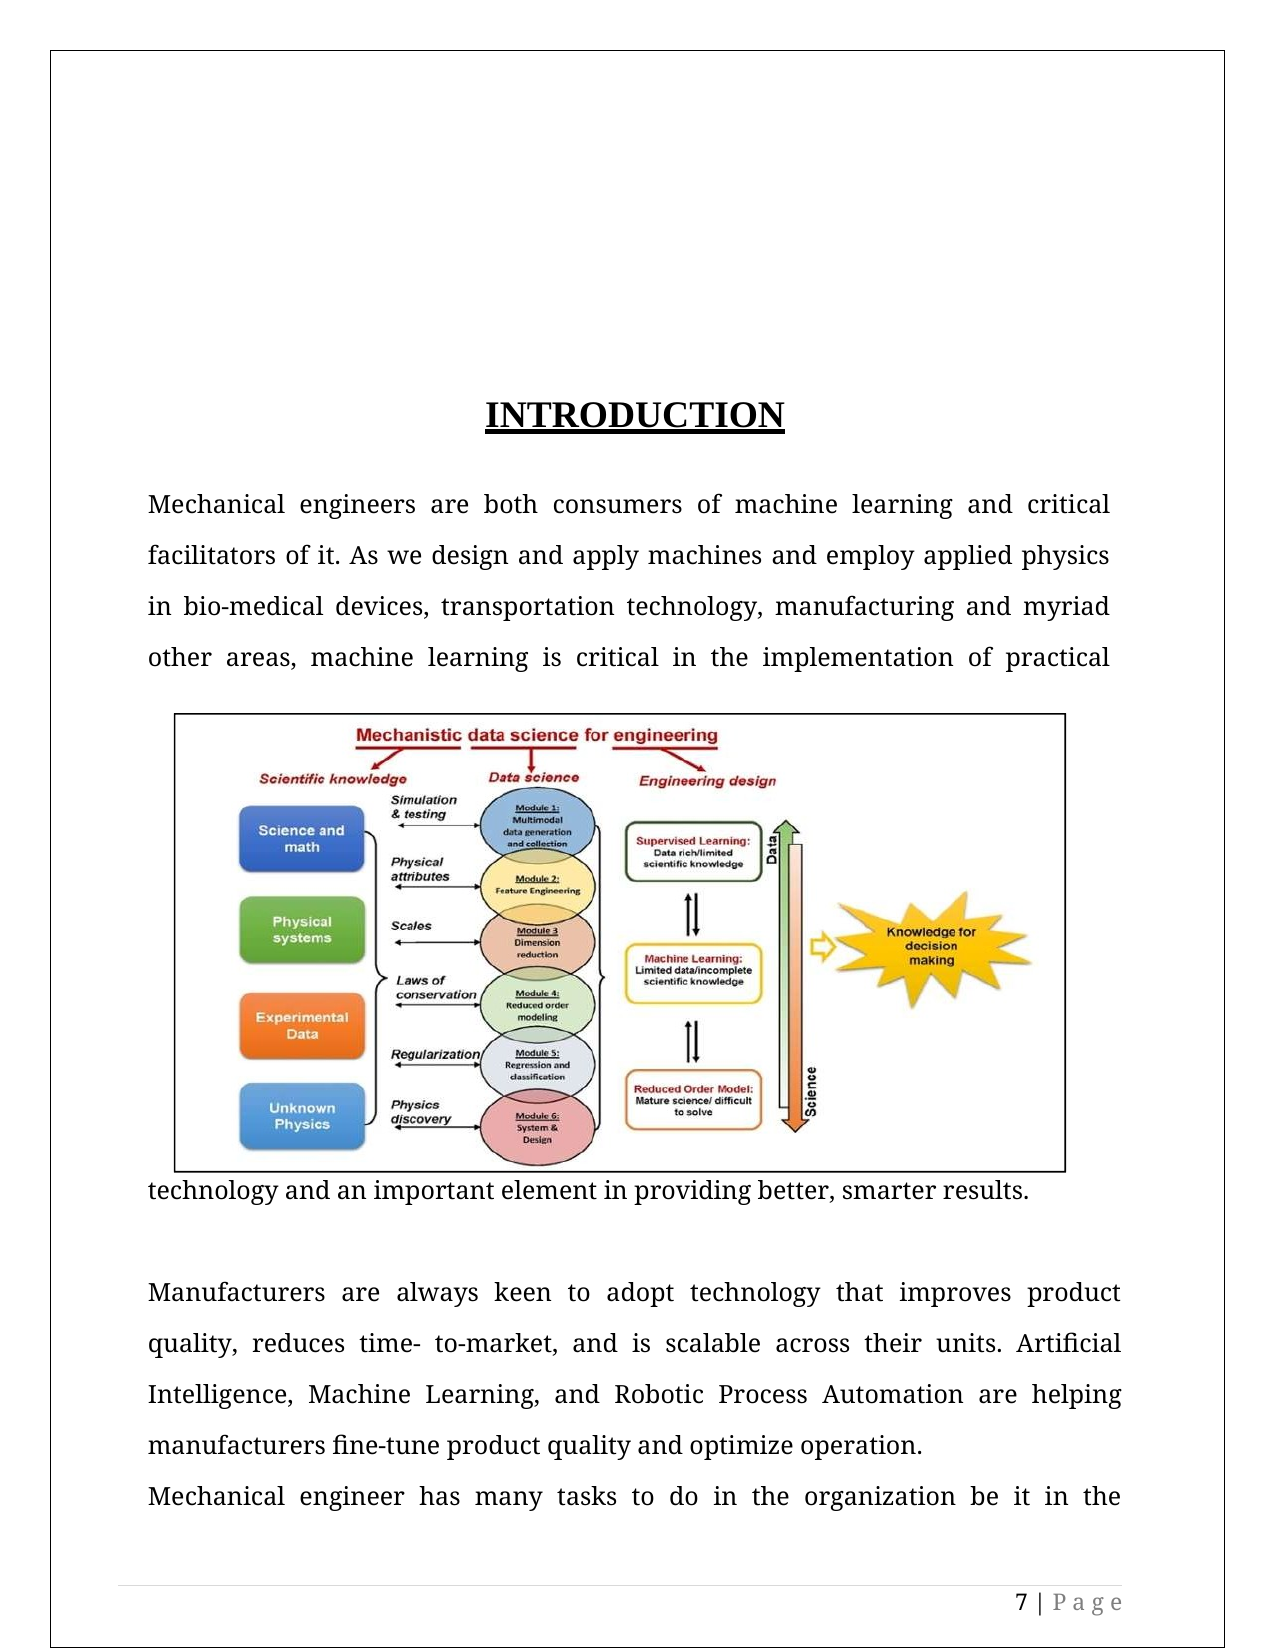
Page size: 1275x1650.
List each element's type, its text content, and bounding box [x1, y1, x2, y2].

subtitle INTRODUCTION [118, 392, 1122, 435]
picture [231, 715, 1045, 1170]
text Manufacturers are always keen to adopt technology that improves product quality, reduces time- to-market, and is scalable across their units. Artificial Intelligence, Machine Learning, and Robotic Process Automation are helping manufacturers fine-tune product quality and optimize operation. [148, 1275, 1122, 1462]
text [148, 1479, 1122, 1513]
